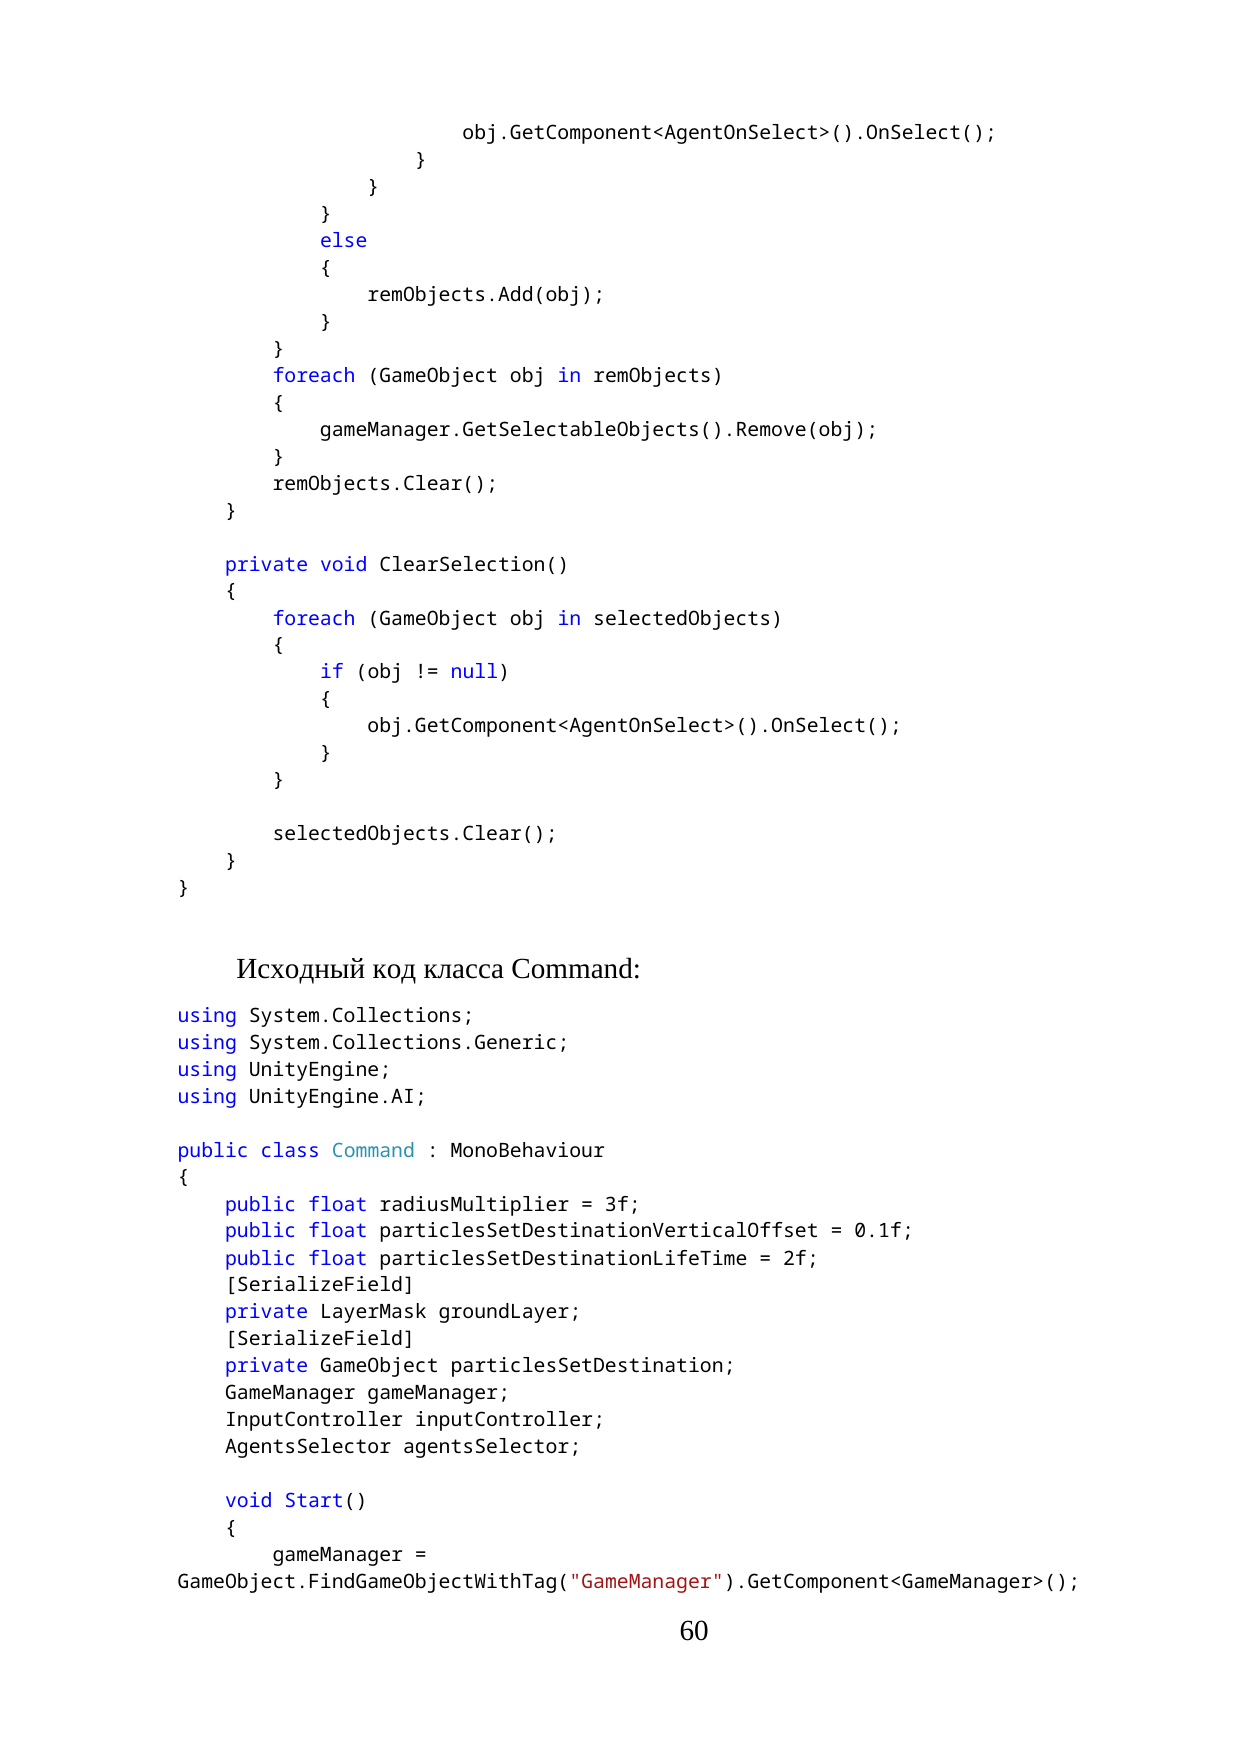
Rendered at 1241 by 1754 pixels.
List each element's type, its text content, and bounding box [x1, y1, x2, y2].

text foreach (GameObject obj in selectedObjects) [177, 604, 1152, 631]
text obj.GetComponent<AgentOnSelect>().OnSelect(); [177, 118, 1152, 145]
text using System.Collections.Generic; [177, 1028, 1152, 1055]
text private LayerMask groundLayer; [177, 1298, 1152, 1325]
text } [177, 199, 1152, 226]
text else [177, 226, 1152, 253]
text Исходный код класса Command: [177, 951, 1152, 984]
text selectedObjects.Clear(); [177, 819, 1152, 847]
text { [177, 577, 1152, 604]
text [SerializeField] [177, 1325, 1152, 1352]
text using UnityEngine.AI; [177, 1082, 1152, 1109]
text { [177, 388, 1152, 415]
text } [177, 442, 1152, 469]
text gameManager = GameObject.FindGameObjectWithTag("GameManager").GetComponent<GameManager>(); [177, 1541, 1152, 1594]
text private void ClearSelection() [177, 550, 1152, 577]
text } [177, 496, 1152, 523]
text remObjects.Add(obj); [177, 280, 1152, 307]
text InputController inputController; [177, 1406, 1152, 1433]
text } [177, 766, 1152, 793]
text public float particlesSetDestinationLifeTime = 2f; [177, 1244, 1152, 1271]
text } [177, 145, 1152, 172]
text } [177, 172, 1152, 199]
text using UnityEngine; [177, 1055, 1152, 1082]
text obj.GetComponent<AgentOnSelect>().OnSelect(); [177, 712, 1152, 739]
text { [177, 1163, 1152, 1190]
text public float particlesSetDestinationVerticalOffset = 0.1f; [177, 1217, 1152, 1244]
text } [177, 307, 1152, 334]
text GameManager gameManager; [177, 1379, 1152, 1406]
text } [177, 847, 1152, 873]
text remObjects.Clear(); [177, 469, 1152, 496]
text { [177, 253, 1152, 280]
text AgentsSelector agentsSelector; [177, 1433, 1152, 1459]
text { [177, 631, 1152, 658]
text } [177, 739, 1152, 766]
text { [177, 1513, 1152, 1541]
text [SerializeField] [177, 1271, 1152, 1298]
text } [177, 873, 1152, 901]
text public float radiusMultiplier = 3f; [177, 1190, 1152, 1217]
text using System.Collections; [177, 1001, 1152, 1028]
text gameManager.GetSelectableObjects().Remove(obj); [177, 415, 1152, 442]
text if (obj != null) [177, 658, 1152, 685]
text } [177, 334, 1152, 361]
text foreach (GameObject obj in remObjects) [177, 361, 1152, 388]
text private GameObject particlesSetDestination; [177, 1352, 1152, 1379]
text public class Command : MonoBehaviour [177, 1136, 1152, 1163]
text void Start() [177, 1487, 1152, 1513]
text { [177, 685, 1152, 712]
